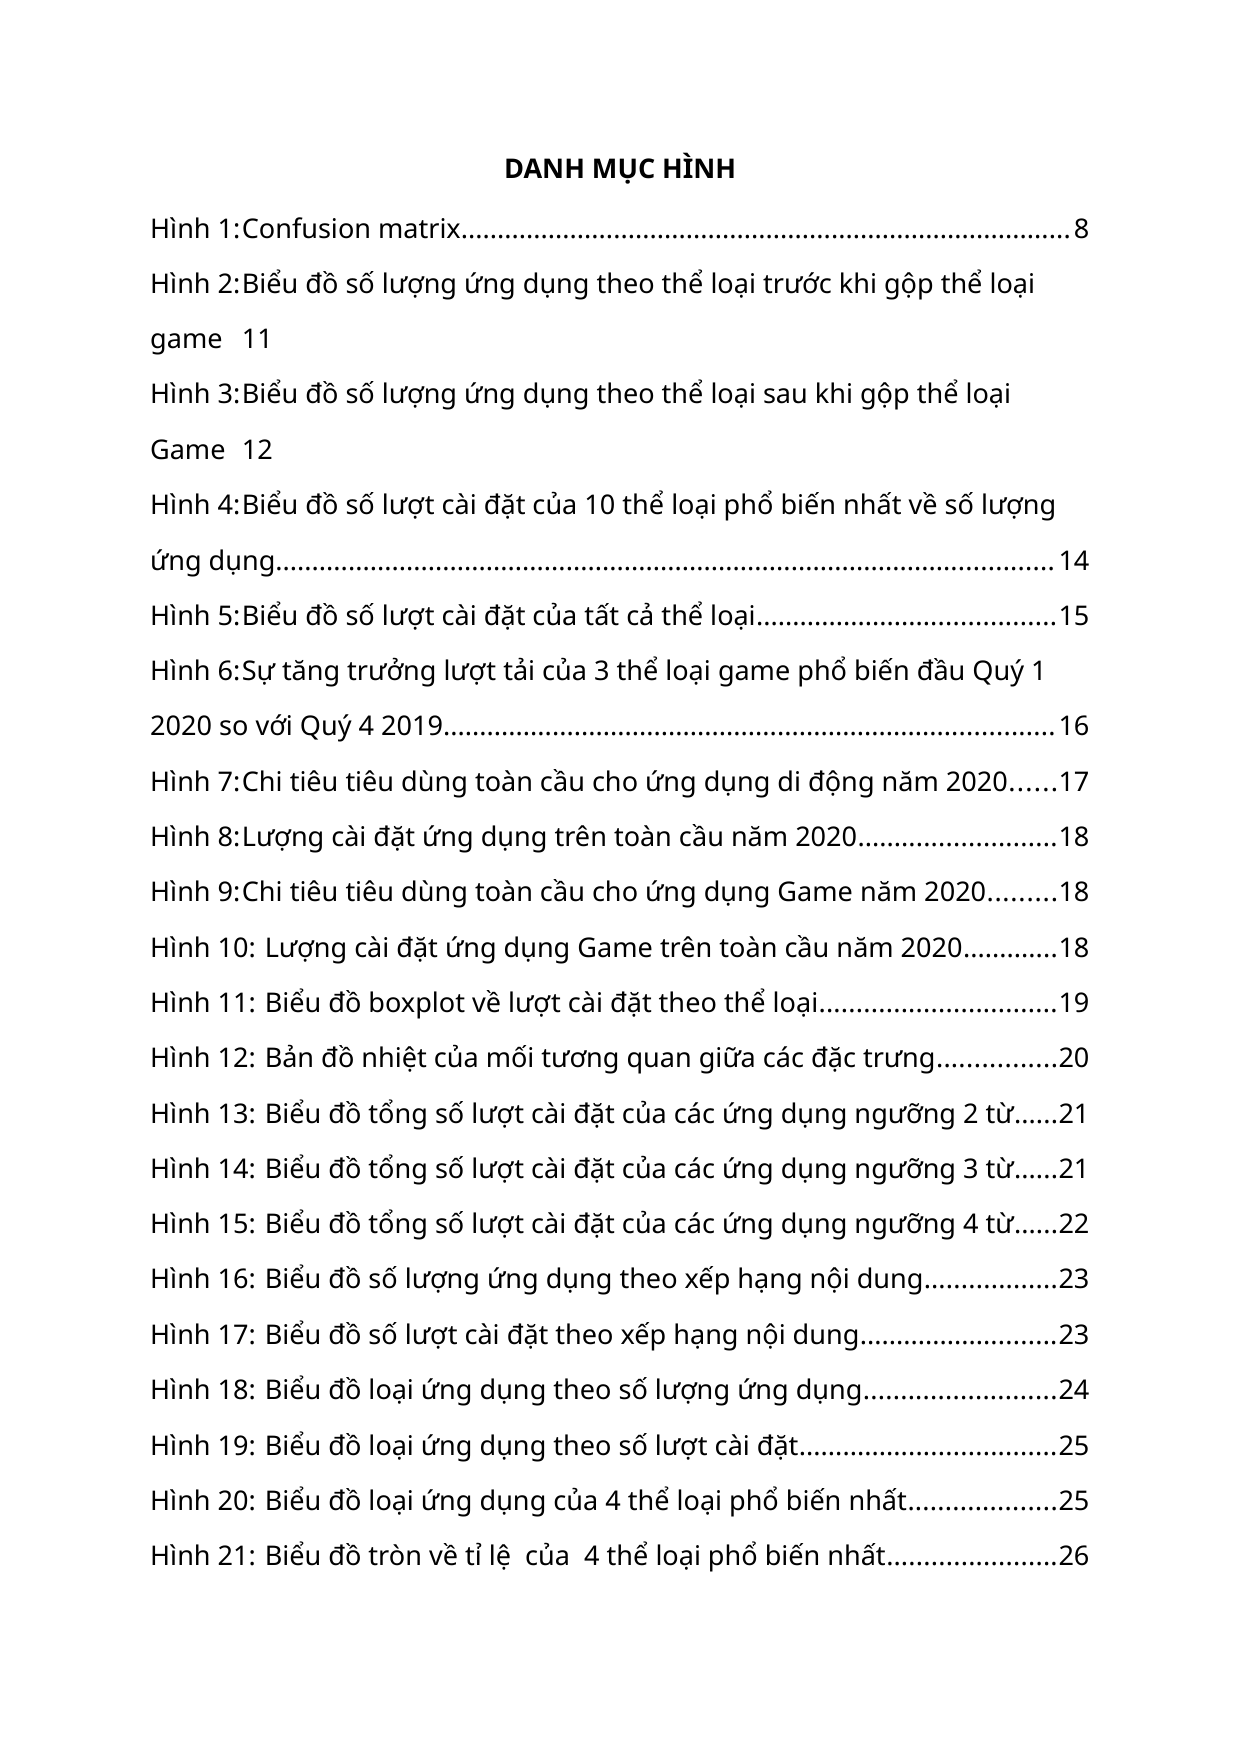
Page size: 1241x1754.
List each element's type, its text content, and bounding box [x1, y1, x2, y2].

text Hình 11: Biểu đồ boxplot về lượt cài đặt theo thể loại 19 [150, 983, 1090, 1020]
text Hình 16: Biểu đồ số lượng ứng dụng theo xếp hạng nội dung 23 [150, 1260, 1090, 1297]
text Hình 6: Sự tăng trưởng lượt tải của 3 thể loại game phổ biến đầu Quý 1 2020 so với Quý 4 2019 16 [150, 652, 1090, 744]
text Hình 7: Chi tiêu tiêu dùng toàn cầu cho ứng dụng di động năm 2020 17 [150, 762, 1090, 799]
text Hình 5: Biểu đồ số lượt cài đặt của tất cả thể loại 15 [150, 596, 1090, 633]
text Hình 19: Biểu đồ loại ứng dụng theo số lượt cài đặt 25 [150, 1426, 1090, 1463]
text Hình 9: Chi tiêu tiêu dùng toàn cầu cho ứng dụng Game năm 2020 18 [150, 873, 1090, 910]
text Hình 3: Biểu đồ số lượng ứng dụng theo thể loại sau khi gộp thể loại Game 12 [150, 375, 1090, 467]
text Hình 14: Biểu đồ tổng số lượt cài đặt của các ứng dụng ngưỡng 3 từ 21 [150, 1149, 1090, 1186]
text Hình 10: Lượng cài đặt ứng dụng Game trên toàn cầu năm 2020 18 [150, 928, 1090, 965]
text Hình 2: Biểu đồ số lượng ứng dụng theo thể loại trước khi gộp thể loại game 11 [150, 264, 1090, 357]
text Hình 12: Bản đồ nhiệt của mối tương quan giữa các đặc trưng 20 [150, 1039, 1090, 1076]
text Hình 18: Biểu đồ loại ứng dụng theo số lượng ứng dụng 24 [150, 1371, 1090, 1407]
text DANH MỤC HÌNH [150, 150, 1090, 187]
text Hình 8: Lượng cài đặt ứng dụng trên toàn cầu năm 2020 18 [150, 817, 1090, 854]
text Hình 15: Biểu đồ tổng số lượt cài đặt của các ứng dụng ngưỡng 4 từ 22 [150, 1205, 1090, 1242]
text Hình 20: Biểu đồ loại ứng dụng của 4 thể loại phổ biến nhất 25 [150, 1481, 1090, 1518]
text Hình 21: Biểu đồ tròn về tỉ lệ của 4 thể loại phổ biến nhất 26 [150, 1537, 1090, 1573]
text Hình 13: Biểu đồ tổng số lượt cài đặt của các ứng dụng ngưỡng 2 từ 21 [150, 1094, 1090, 1131]
text Hình 1: Confusion matrix 8 [150, 209, 1090, 246]
text Hình 4: Biểu đồ số lượt cài đặt của 10 thể loại phổ biến nhất về số lượng ứng dụng 14 [150, 486, 1090, 578]
text Hình 17: Biểu đồ số lượt cài đặt theo xếp hạng nội dung 23 [150, 1315, 1090, 1352]
